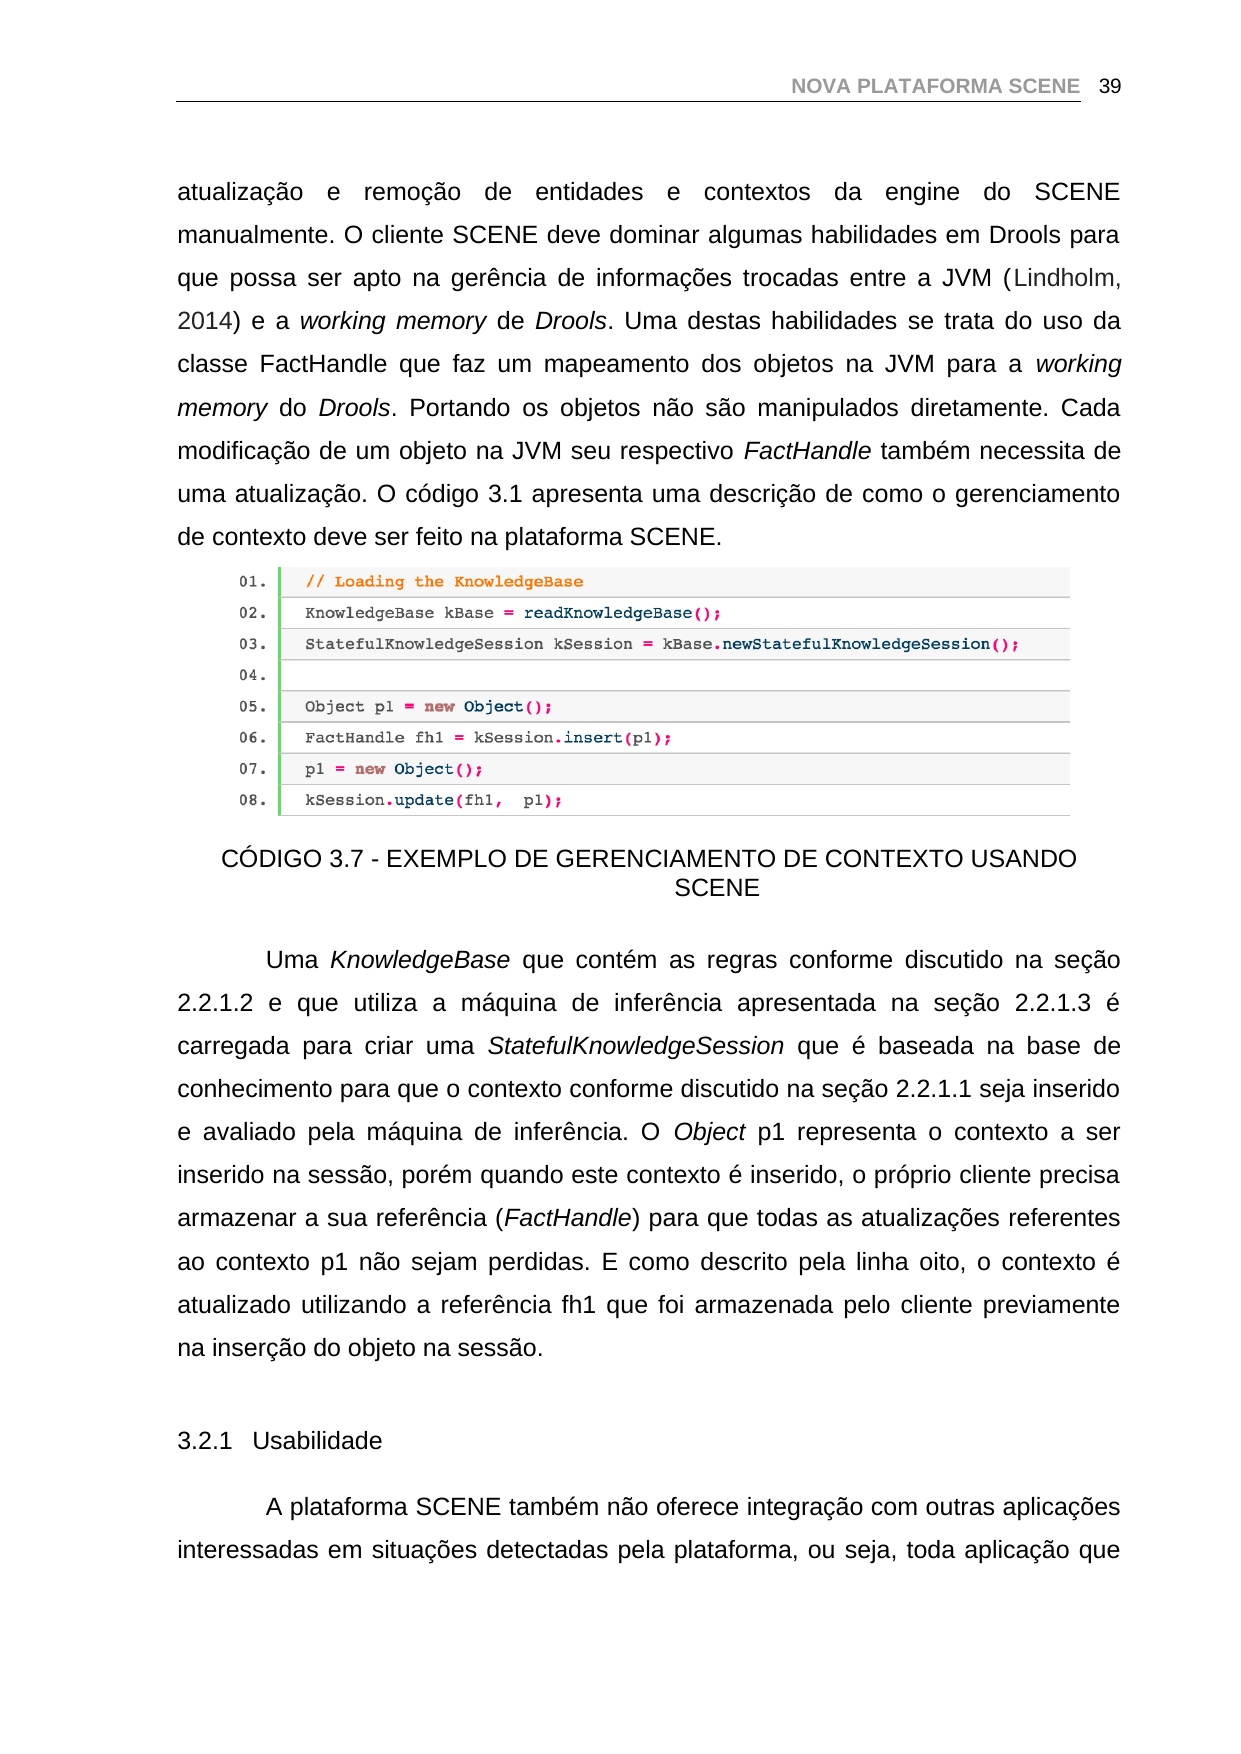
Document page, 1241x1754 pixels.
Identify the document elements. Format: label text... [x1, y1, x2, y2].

picture [228, 565, 1071, 816]
text Uma KnowledgeBase que contém as regras conforme discutido na seção 2.2.1.2 e que utiliza a máquina de inferência apresentada na seção 2.2.1.3 é carregada para criar uma StatefulKnowledgeSession que é baseada na base de conhecimento para que o contexto conforme discutido na seção 2.2.1.1 seja inserido e avaliado pela máquina de inferência. O Object p1 representa o contexto a ser inserido na sessão, porém quando este contexto é inserido, o próprio cliente precisa armazenar a sua referência (FactHandle) para que todas as atualizações referentes ao contexto p1 não sejam perdidas. E como descrito pela linha oito, o contexto é atualizado utilizando a referência fh1 que foi armazenada pelo cliente previamente na inserção do objeto na sessão. [177, 945, 1122, 1362]
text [177, 1492, 1122, 1564]
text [177, 177, 1122, 551]
subtitle Usabilidade [177, 1426, 1122, 1455]
